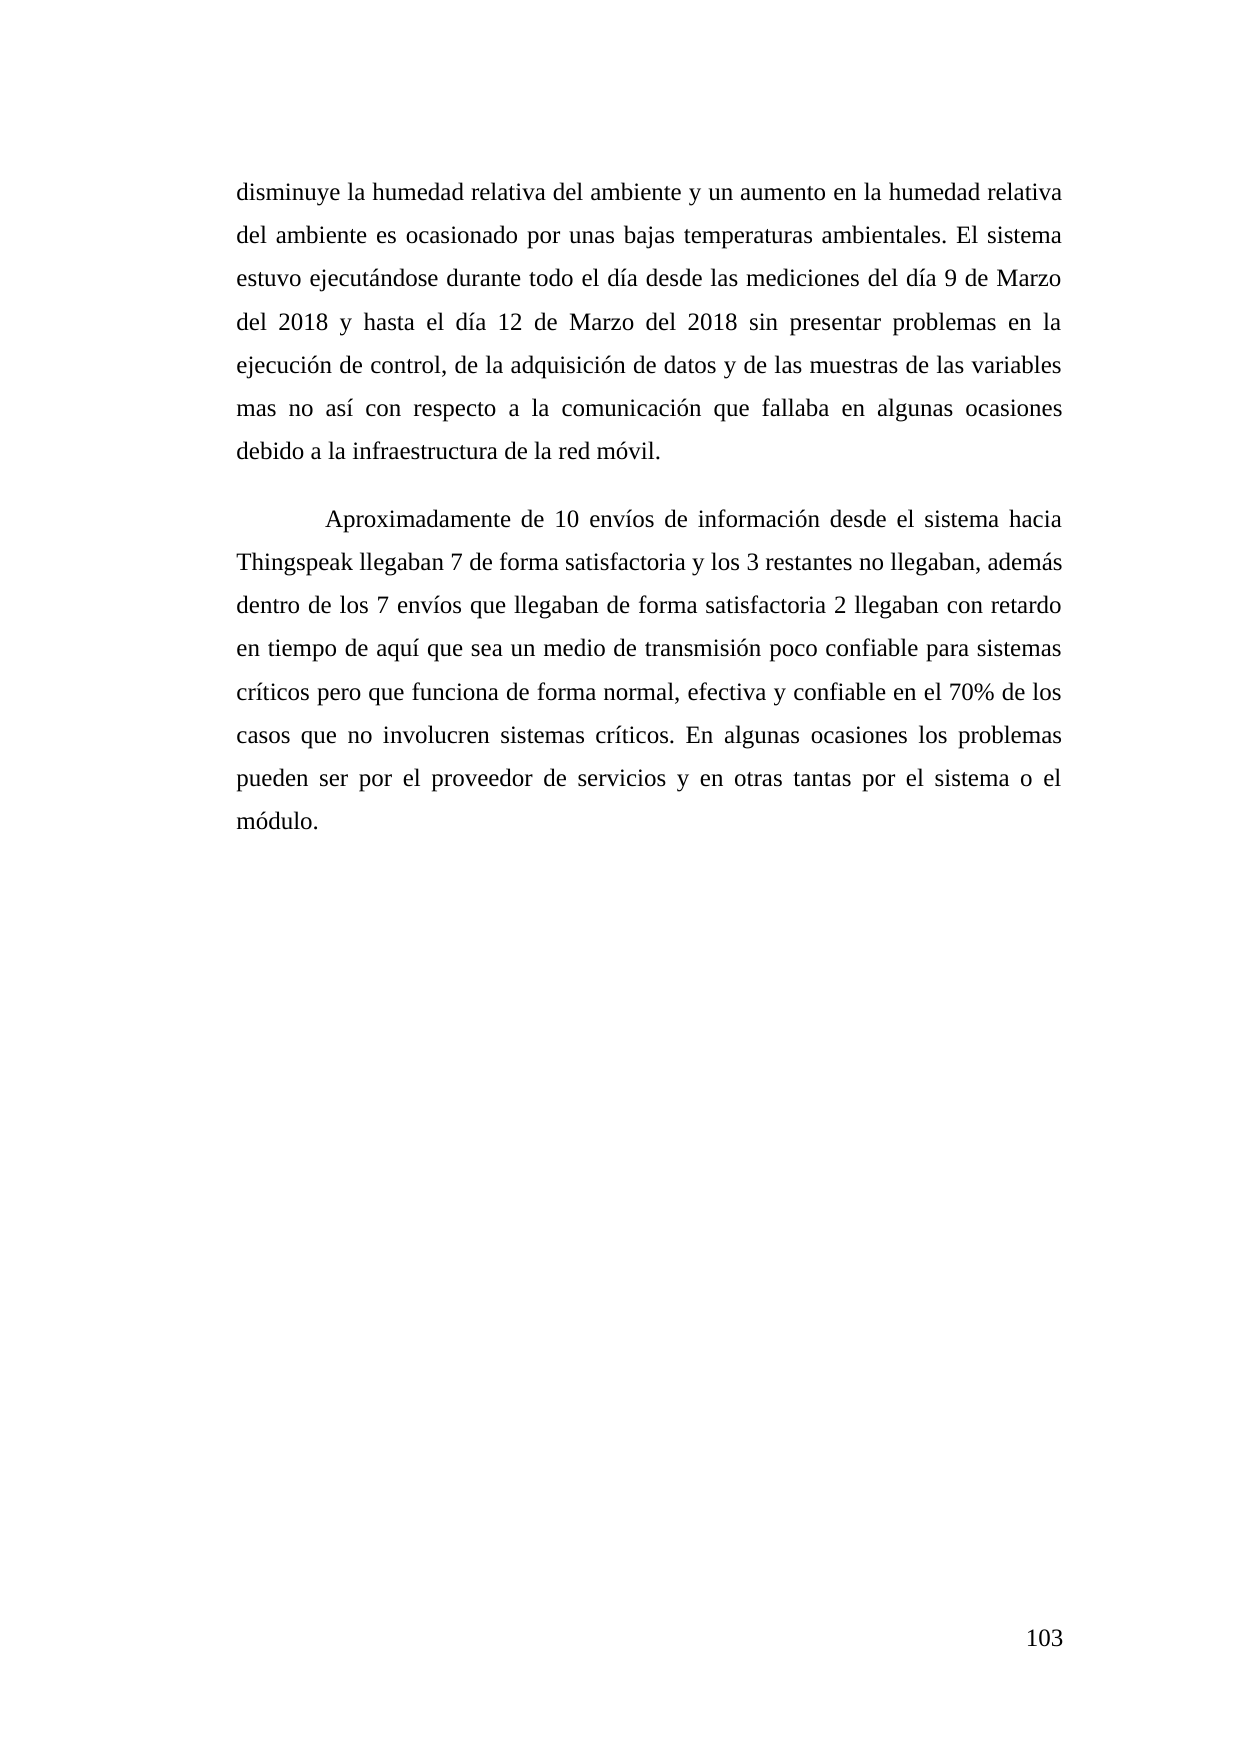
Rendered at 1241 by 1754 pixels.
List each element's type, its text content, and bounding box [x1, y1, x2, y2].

text Aproximadamente de 10 envíos de información desde el sistema hacia Thingspeak llegaban 7 de forma satisfactoria y los 3 restantes no llegaban, además dentro de los 7 envíos que llegaban de forma satisfactoria 2 llegaban con retardo en tiempo de aquí que sea un medio de transmisión poco confiable para sistemas críticos pero que funciona de forma normal, efectiva y confiable en el 70% de los casos que no involucren sistemas críticos. En algunas ocasiones los problemas pueden ser por el proveedor de servicios y en otras tantas por el sistema o el módulo. [236, 504, 1063, 835]
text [236, 177, 1063, 465]
